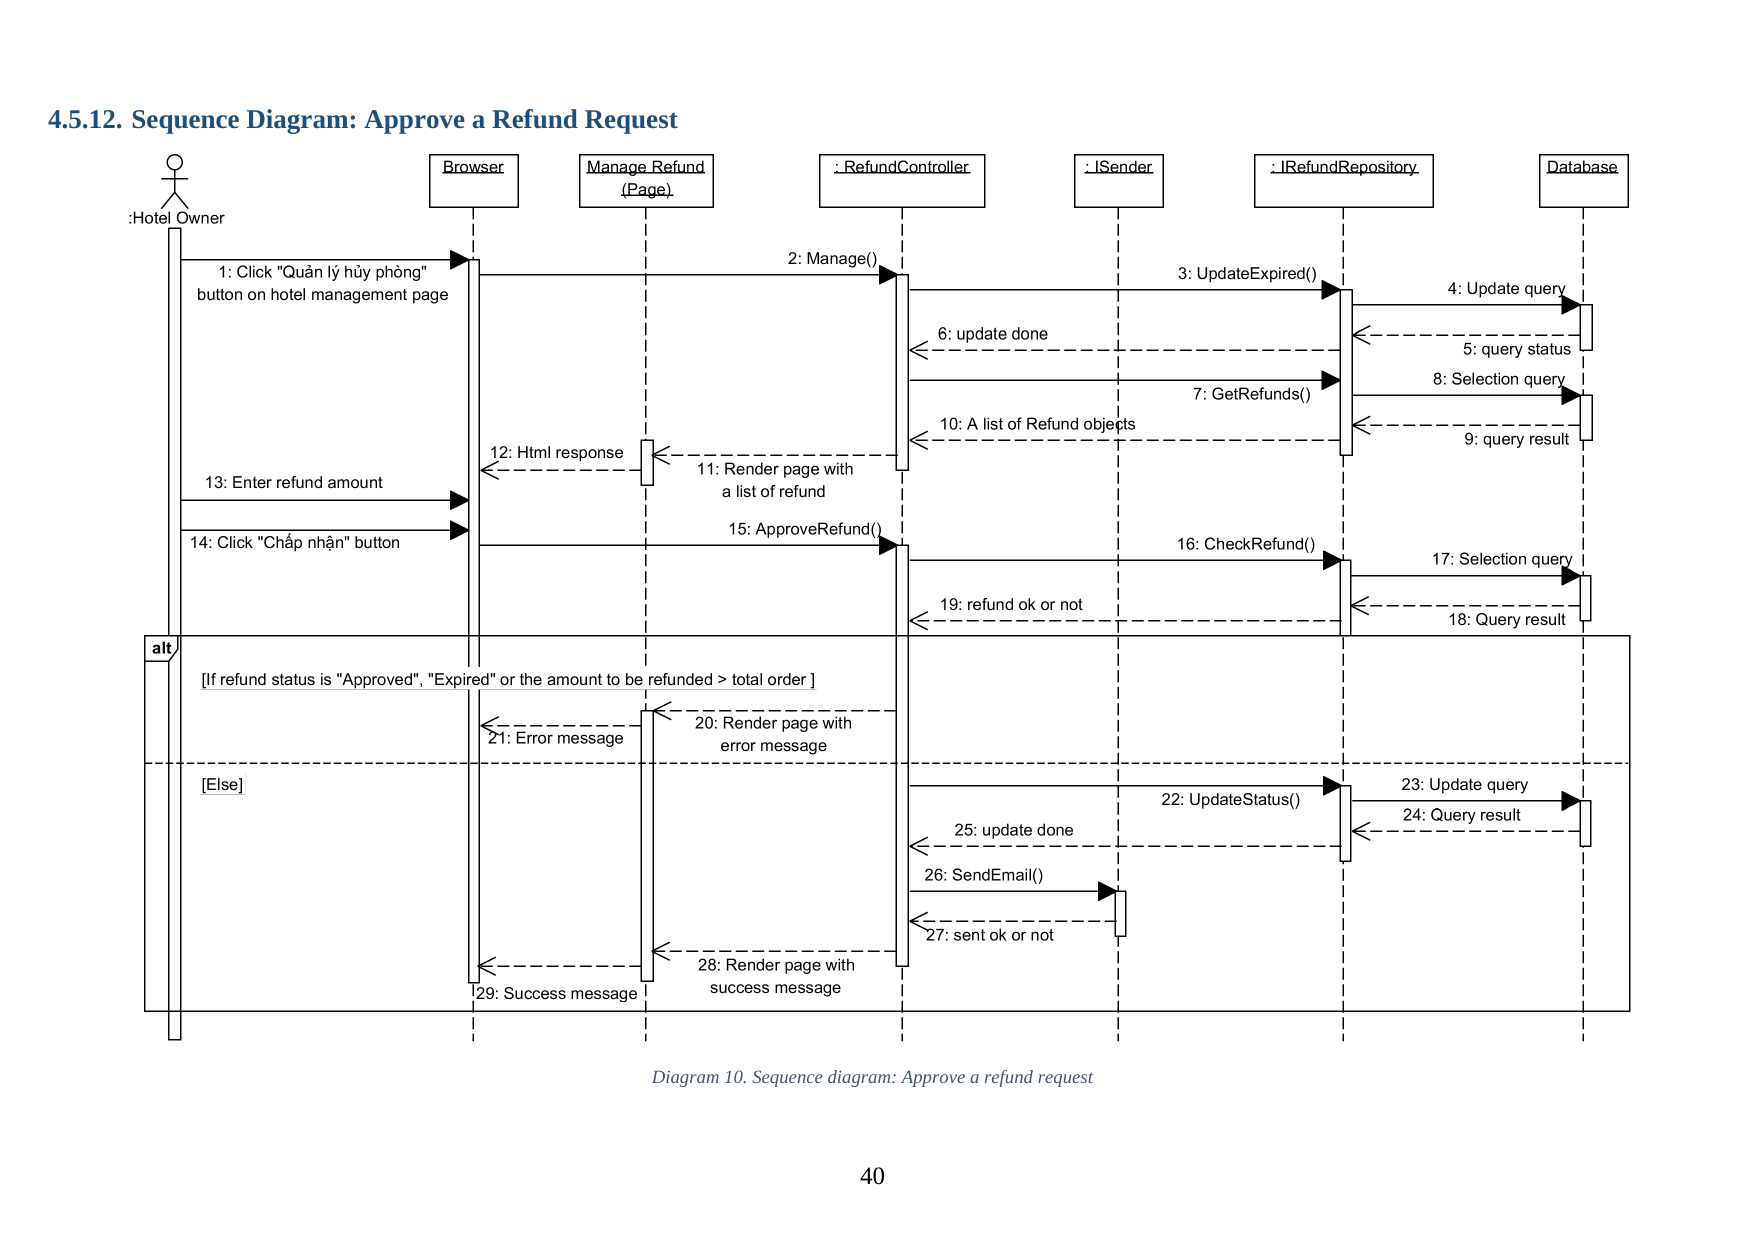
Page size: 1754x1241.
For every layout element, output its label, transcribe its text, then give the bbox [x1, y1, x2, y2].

subtitle Sequence Diagram: Approve a Refund Request [122, 103, 1651, 134]
picture [109, 145, 1635, 1047]
